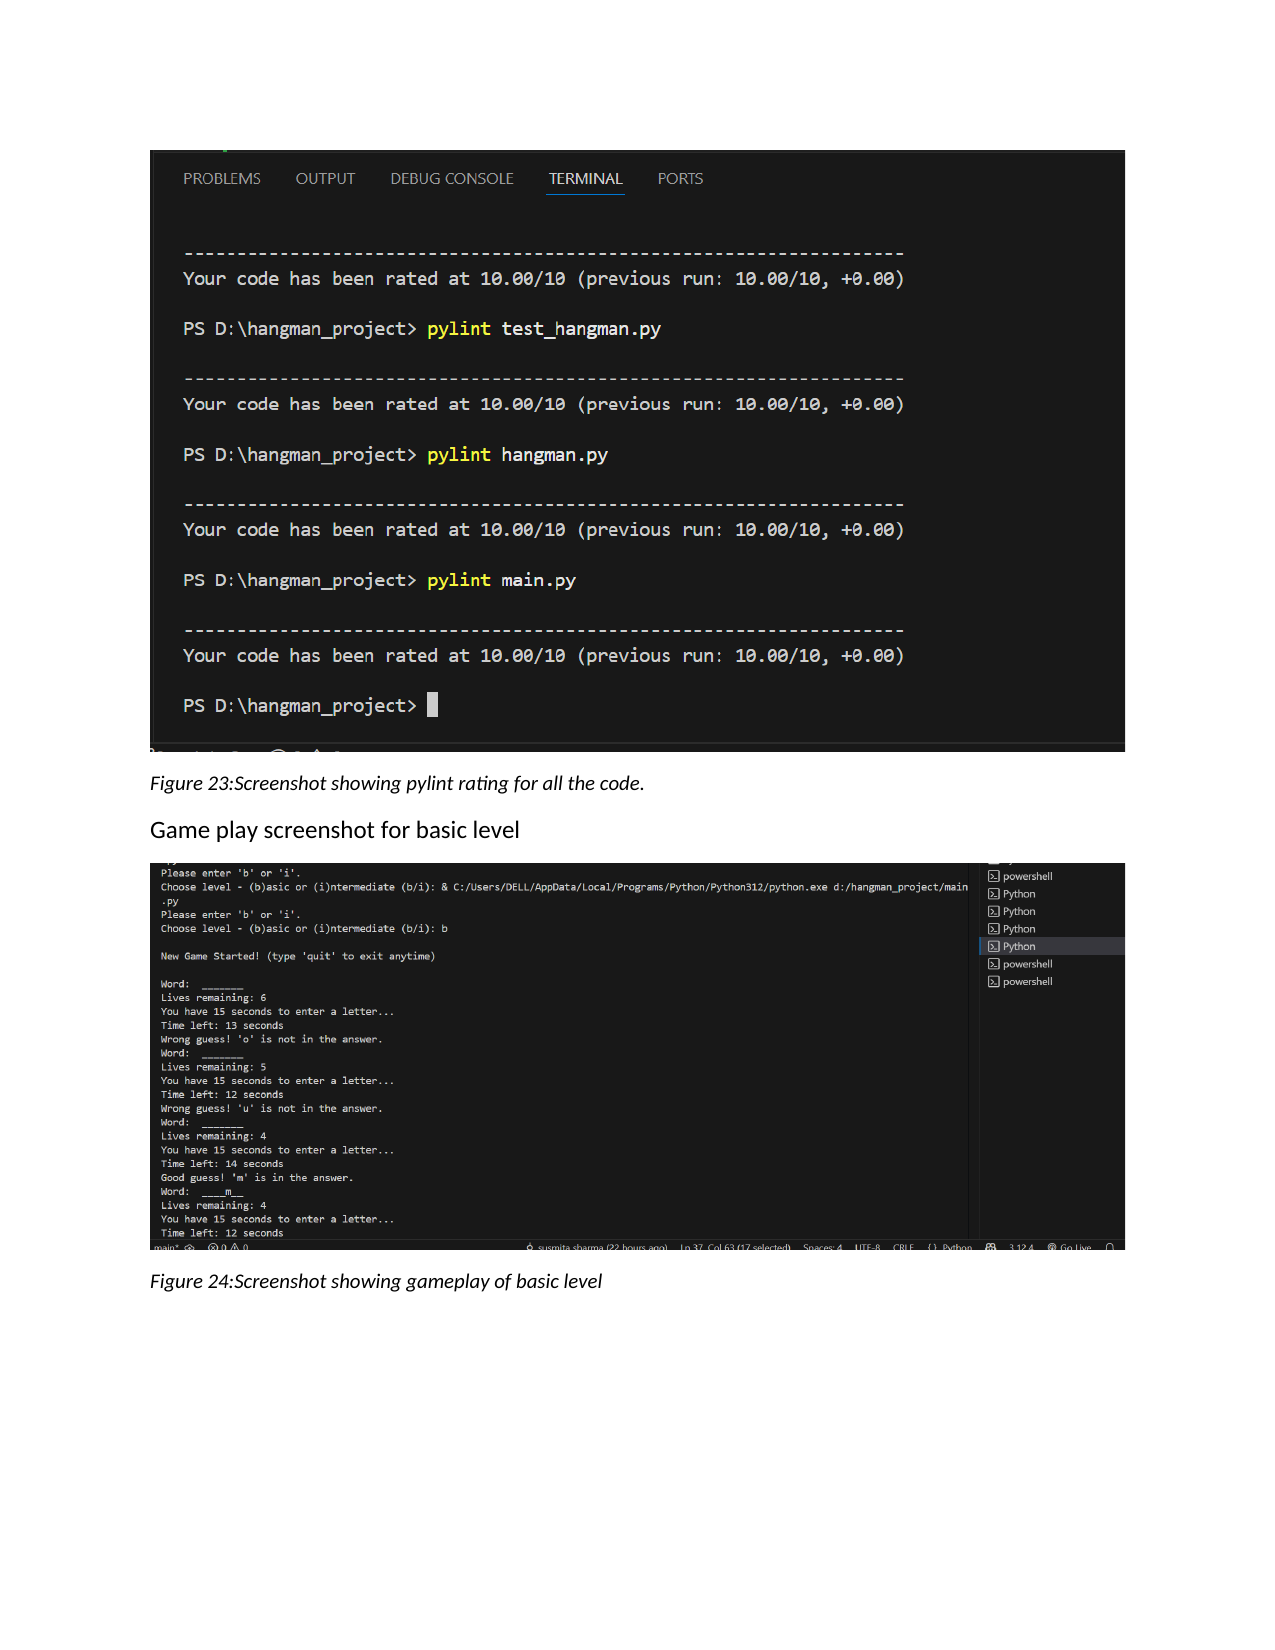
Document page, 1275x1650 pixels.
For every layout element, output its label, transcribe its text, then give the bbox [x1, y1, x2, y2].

text Figure 23:Screenshot showing pylint rating for all the code. [150, 770, 1125, 795]
picture [150, 150, 1125, 752]
picture [150, 863, 1125, 1250]
text Game play screenshot for basic level [150, 814, 1125, 844]
text Figure 24:Screenshot showing gameplay of basic level [150, 1268, 1125, 1294]
